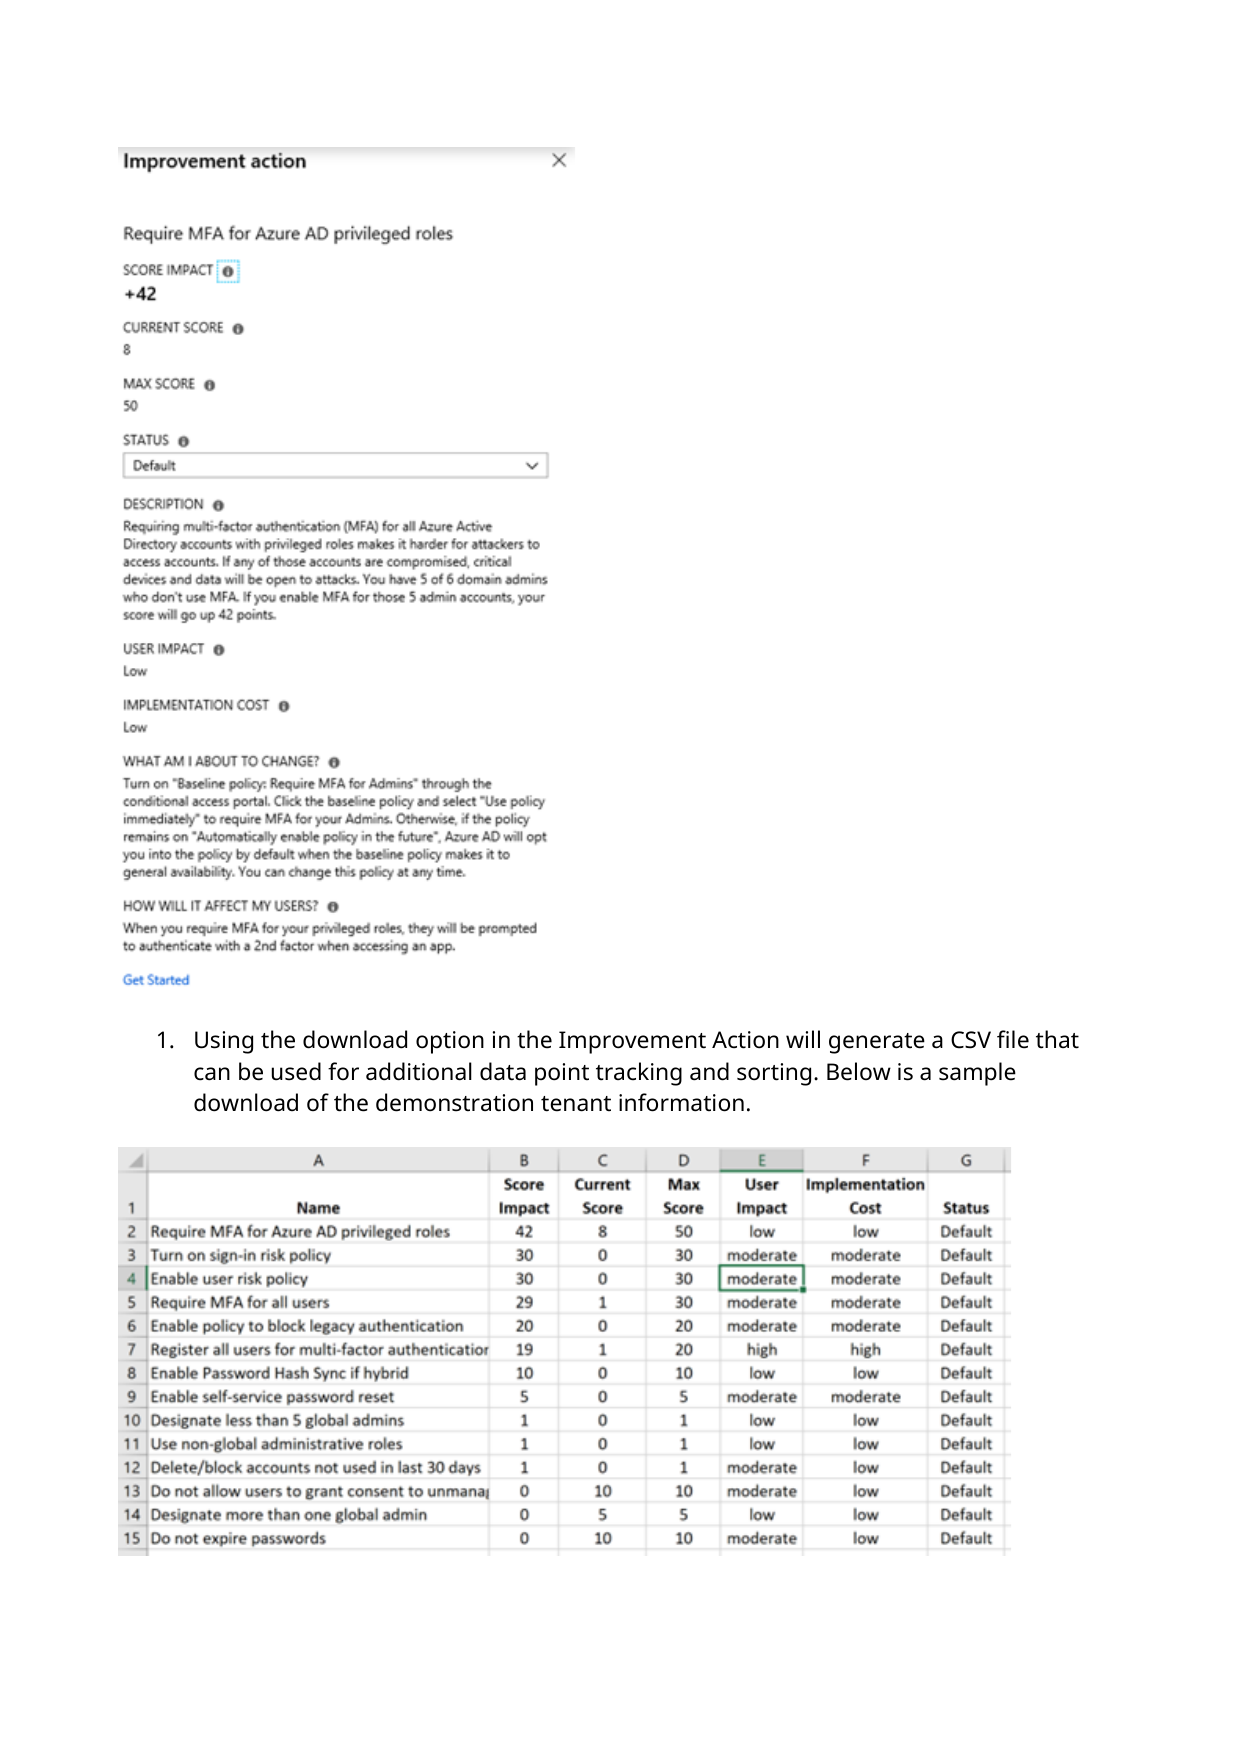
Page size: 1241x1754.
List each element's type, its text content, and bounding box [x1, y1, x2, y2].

picture [118, 147, 575, 996]
picture [118, 1147, 1012, 1556]
list Using the download option in the Improvement Action will generate a CSV file that can be used for additional data point tracking and sorting. Below is a sample download of the demonstration tenant information. [156, 1024, 1122, 1118]
